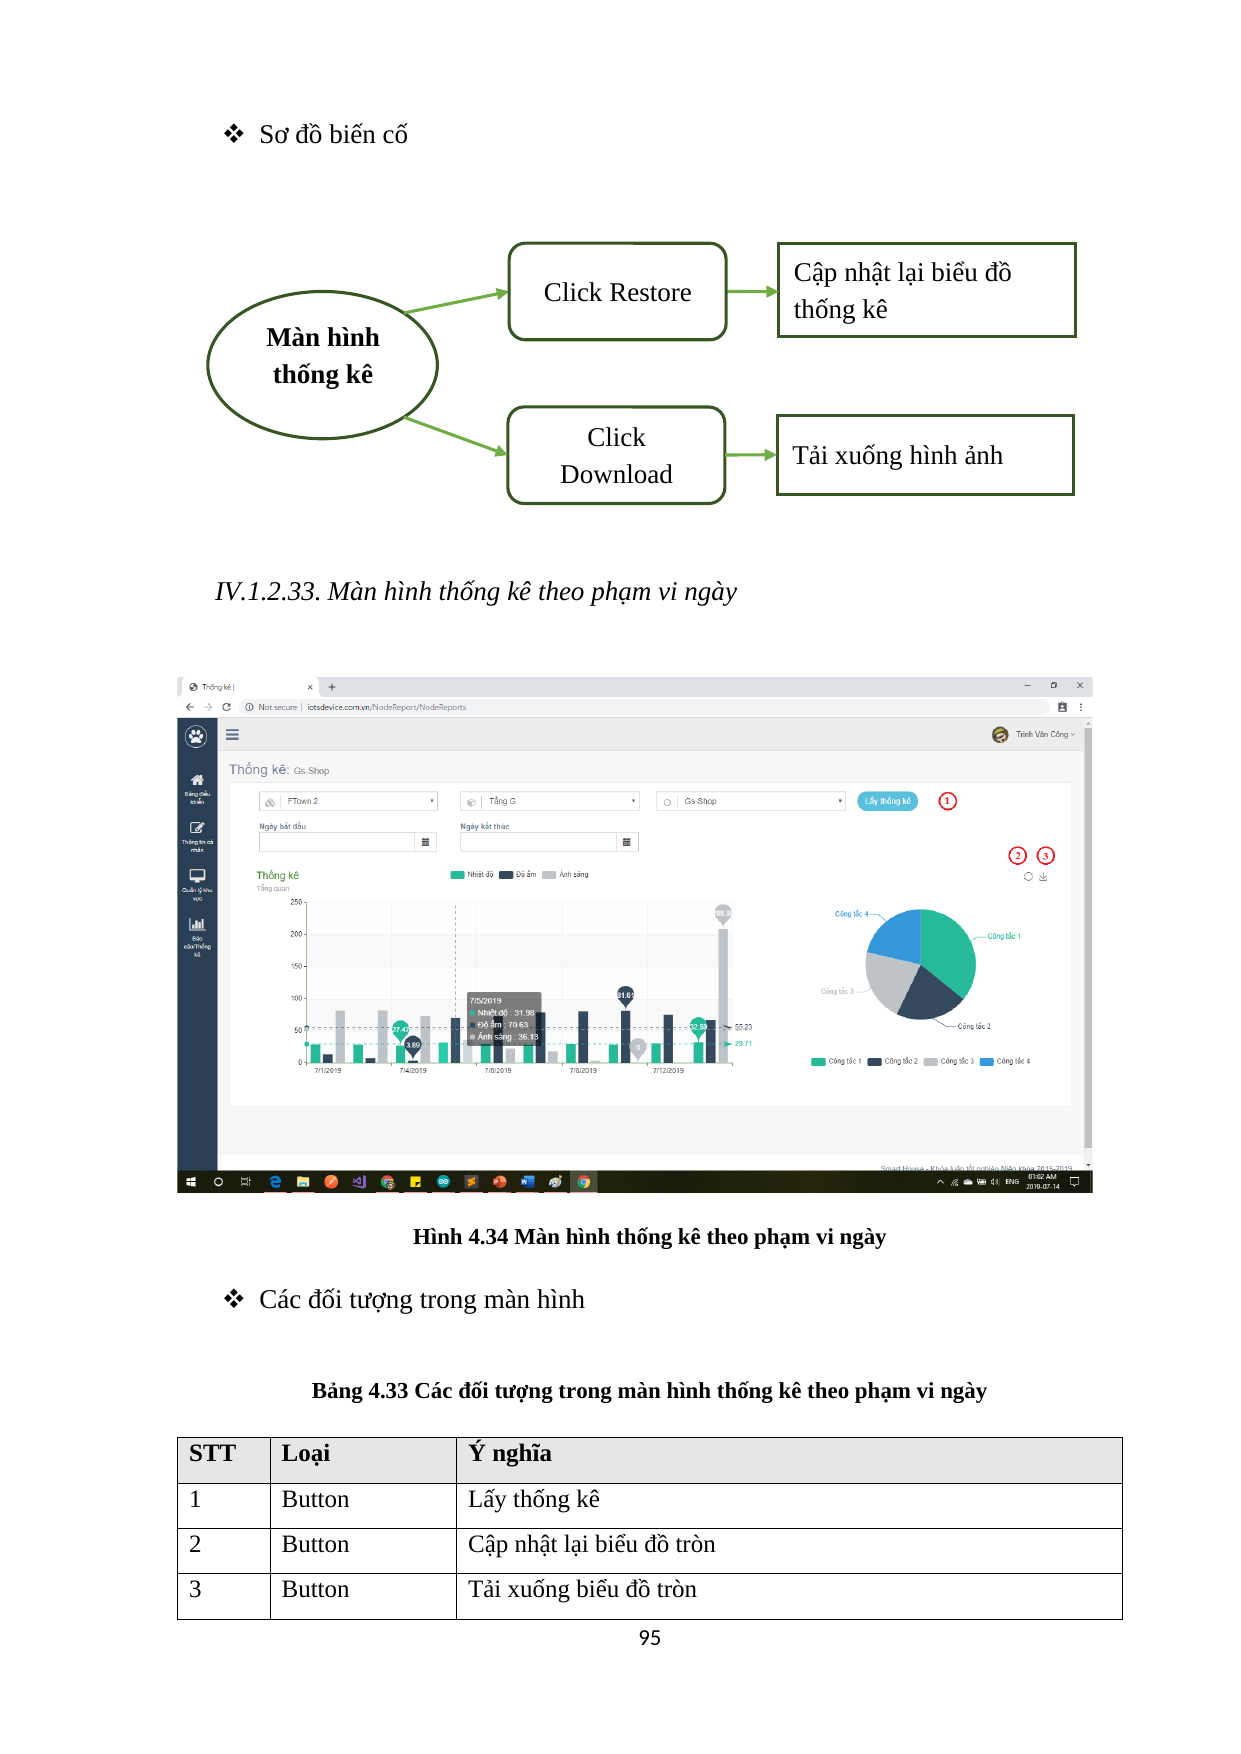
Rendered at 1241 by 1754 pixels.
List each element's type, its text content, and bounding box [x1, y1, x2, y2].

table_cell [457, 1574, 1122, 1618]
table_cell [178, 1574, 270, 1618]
list Sơ đồ biến cố [222, 118, 1122, 149]
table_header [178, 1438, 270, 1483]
text Màn hình thống kê theo phạm vi ngày [215, 575, 1122, 606]
text Hình 4.34 Màn hình thống kê theo phạm vi ngày [177, 1223, 1122, 1249]
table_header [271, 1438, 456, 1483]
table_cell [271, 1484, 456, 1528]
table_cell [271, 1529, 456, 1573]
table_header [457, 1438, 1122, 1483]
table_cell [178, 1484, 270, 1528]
text Bảng 4.33 Các đối tượng trong màn hình thống kê theo phạm vi ngày [177, 1377, 1122, 1403]
picture [177, 677, 1093, 1193]
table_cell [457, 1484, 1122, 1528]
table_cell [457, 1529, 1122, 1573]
list Các đối tượng trong màn hình [222, 1283, 1122, 1315]
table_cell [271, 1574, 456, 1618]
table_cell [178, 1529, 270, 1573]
